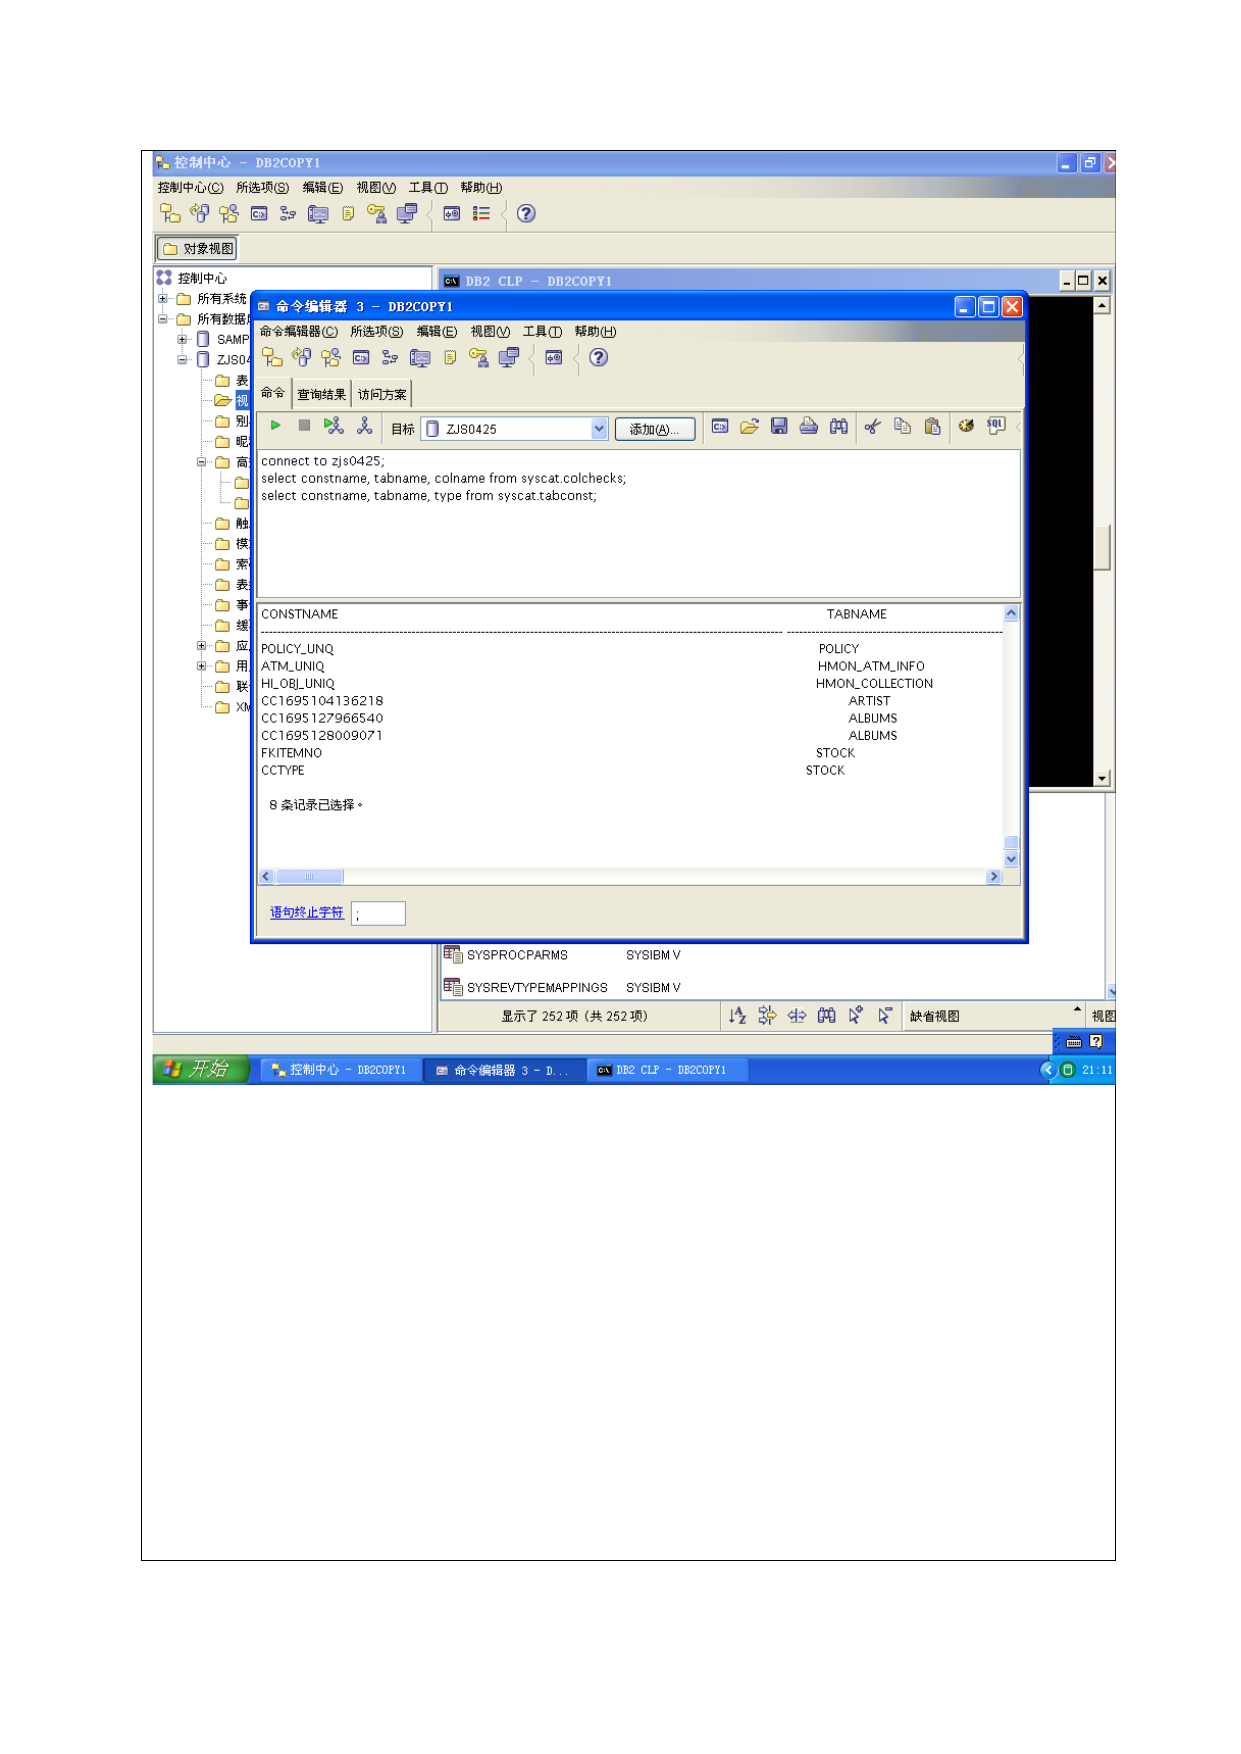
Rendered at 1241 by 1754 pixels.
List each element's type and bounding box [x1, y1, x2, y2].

picture [152, 151, 1116, 1085]
table_cell [142, 151, 1115, 1560]
